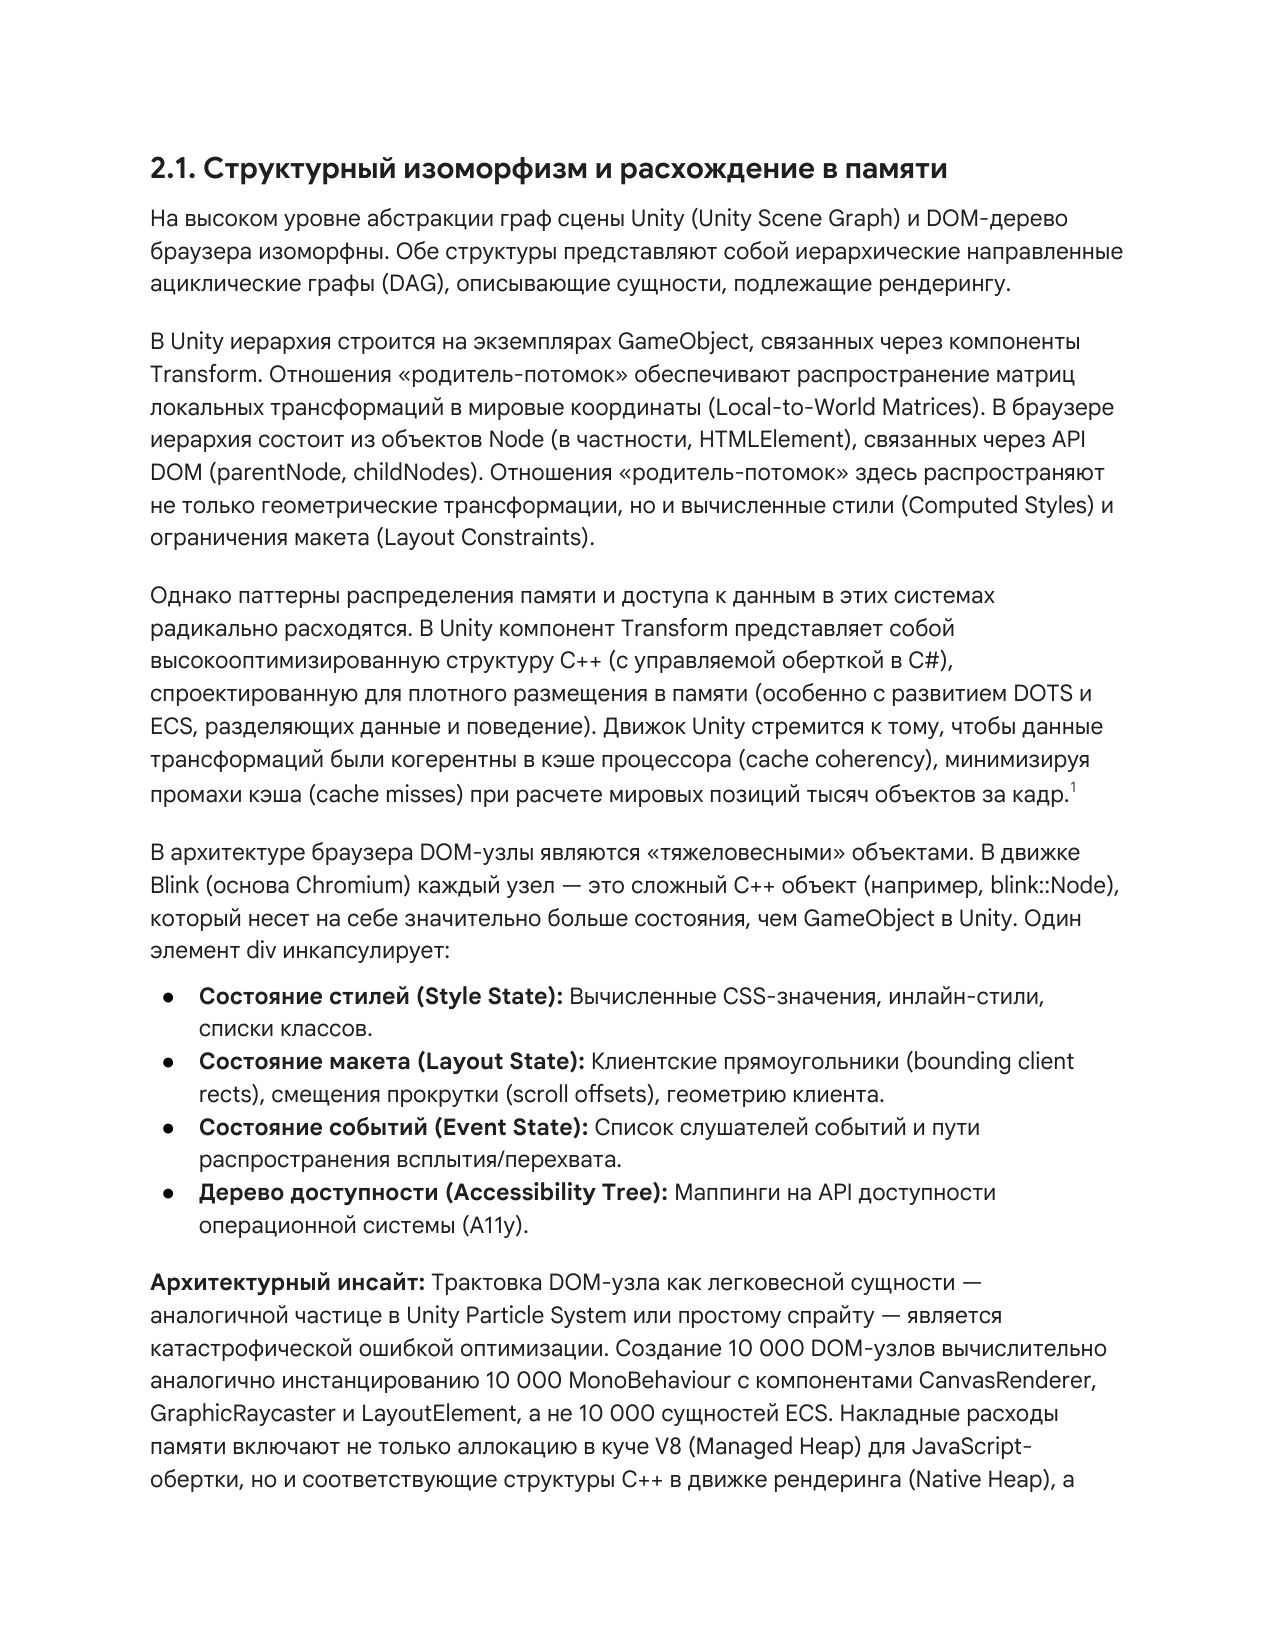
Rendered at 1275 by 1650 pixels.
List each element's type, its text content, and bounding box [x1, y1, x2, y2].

subtitle 2.1. Структурный изоморфизм и расхождение в памяти [150, 150, 1125, 187]
list Состояние стилей (Style State): Вычисленные CSS-значения, инлайн-стили, списки классов. [161, 982, 1125, 1043]
text Однако паттерны распределения памяти и доступа к данным в этих системах радикально расходятся. В Unity компонент Transform представляет собой высокооптимизированную структуру C++ (с управляемой оберткой в C#), спроектированную для плотного размещения в памяти (особенно с развитием DOTS и ECS, разделяющих данные и поведение). Движок Unity стремится к тому, чтобы данные трансформаций были когерентны в кэше процессора (cache coherency), минимизируя промахи кэша (cache misses) при расчете мировых позиций тысяч объектов за кадр.1 [150, 581, 1125, 809]
text В архитектуре браузера DOM-узлы являются «тяжеловесными» объектами. В движке Blink (основа Chromium) каждый узел — это сложный C++ объект (например, blink::Node), который несет на себе значительно больше состояния, чем GameObject в Unity. Один элемент div инкапсулирует: [150, 839, 1125, 966]
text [150, 1269, 1125, 1494]
text В Unity иерархия строится на экземплярах GameObject, связанных через компоненты Transform. Отношения «родитель-потомок» обеспечивают распространение матриц локальных трансформаций в мировые координаты (Local-to-World Matrices). В браузере иерархия состоит из объектов Node (в частности, HTMLElement), связанных через API DOM (parentNode, childNodes). Отношения «родитель-потомок» здесь распространяют не только геометрические трансформации, но и вычисленные стили (Computed Styles) и ограничения макета (Layout Constraints). [150, 327, 1125, 552]
text На высоком уровне абстракции граф сцены Unity (Unity Scene Graph) и DOM-дерево браузера изоморфны. Обе структуры представляют собой иерархические направленные ациклические графы (DAG), описывающие сущности, подлежащие рендерингу. [150, 204, 1125, 298]
list Состояние событий (Event State): Список слушателей событий и пути распространения всплытия/перехвата. [161, 1113, 1125, 1174]
list Состояние макета (Layout State): Клиентские прямоугольники (bounding client rects), смещения прокрутки (scroll offsets), геометрию клиента. [161, 1047, 1125, 1109]
list Дерево доступности (Accessibility Tree): Маппинги на API доступности операционной системы (A11y). [161, 1178, 1125, 1240]
